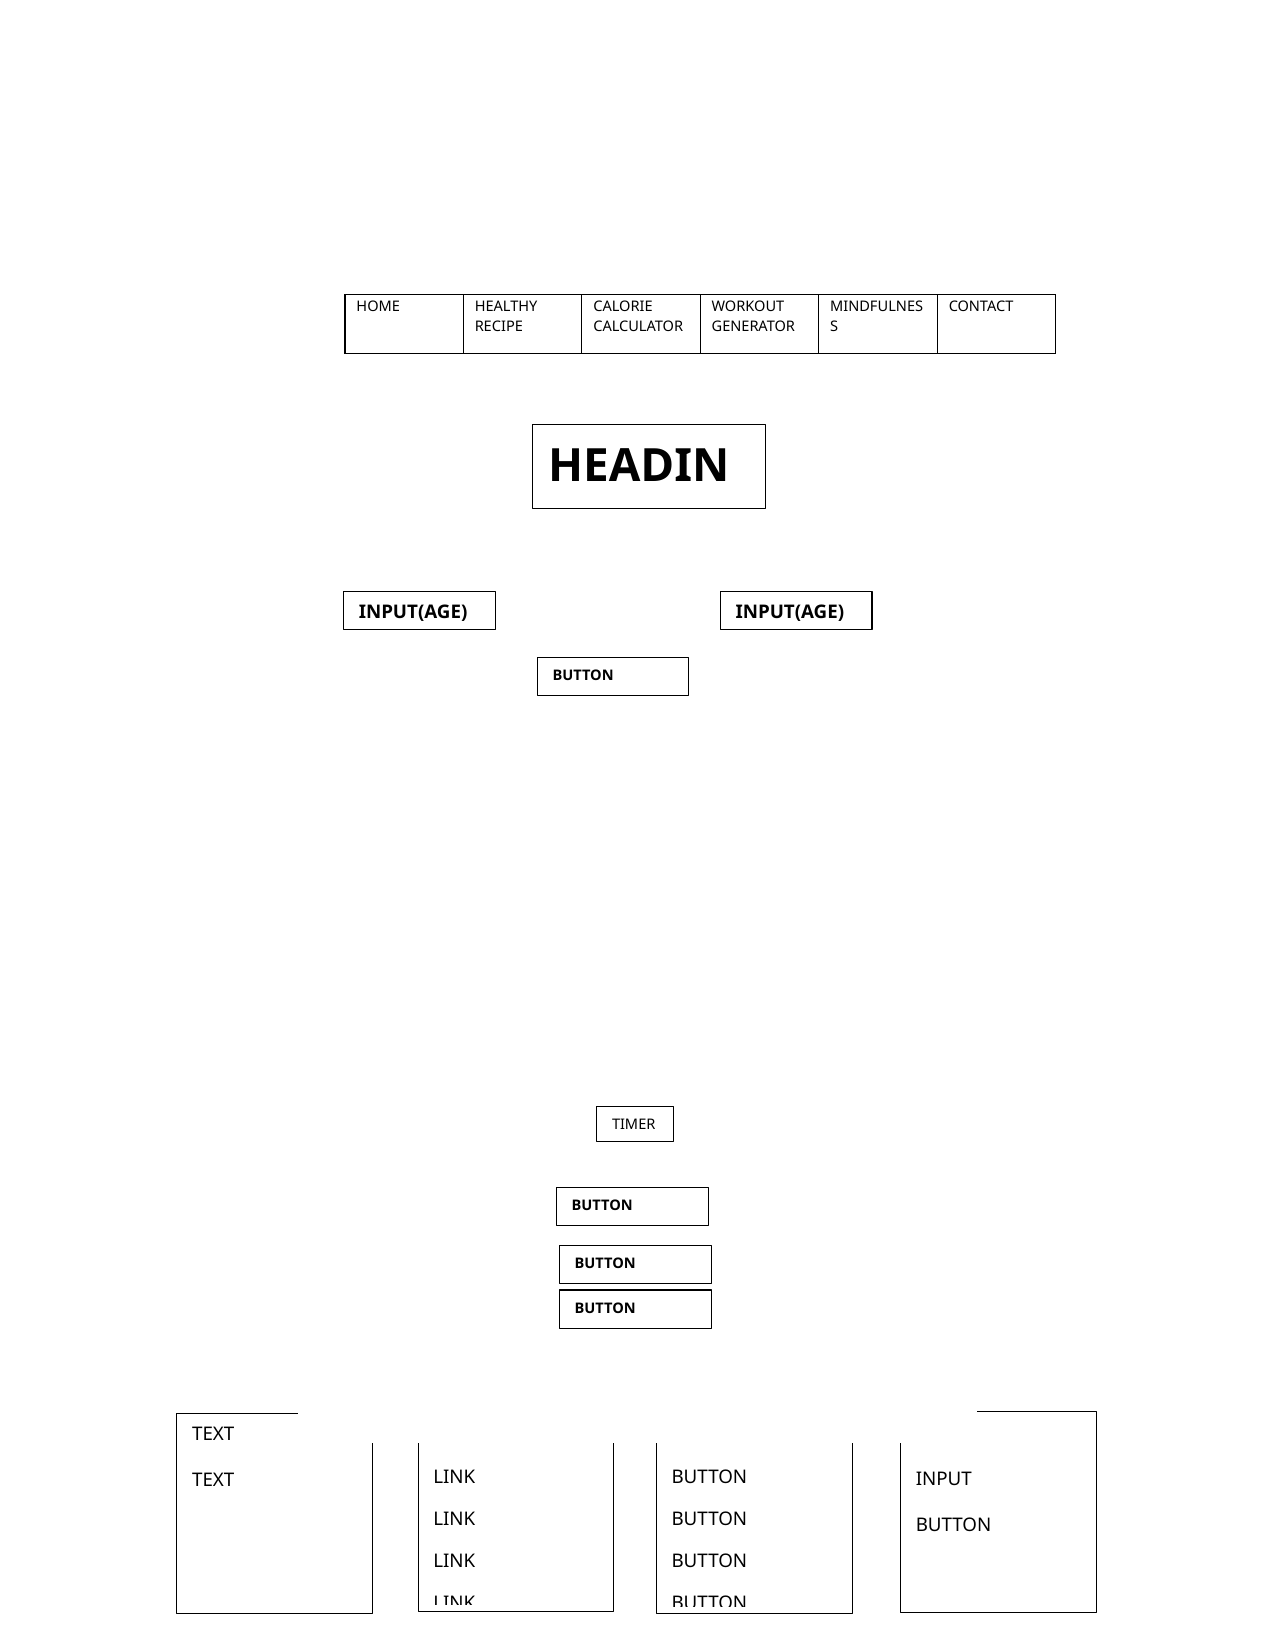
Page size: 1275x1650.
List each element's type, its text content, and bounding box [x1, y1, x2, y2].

table_header MINDFULNESS [819, 295, 937, 353]
table_header CONTACT [938, 295, 1055, 353]
table_header HEALTHY RECIPE [464, 295, 581, 353]
table_header WORKOUT GENERATOR [701, 295, 818, 353]
table_header CALORIE CALCULATOR [582, 295, 700, 353]
table_header HOME [346, 295, 463, 353]
